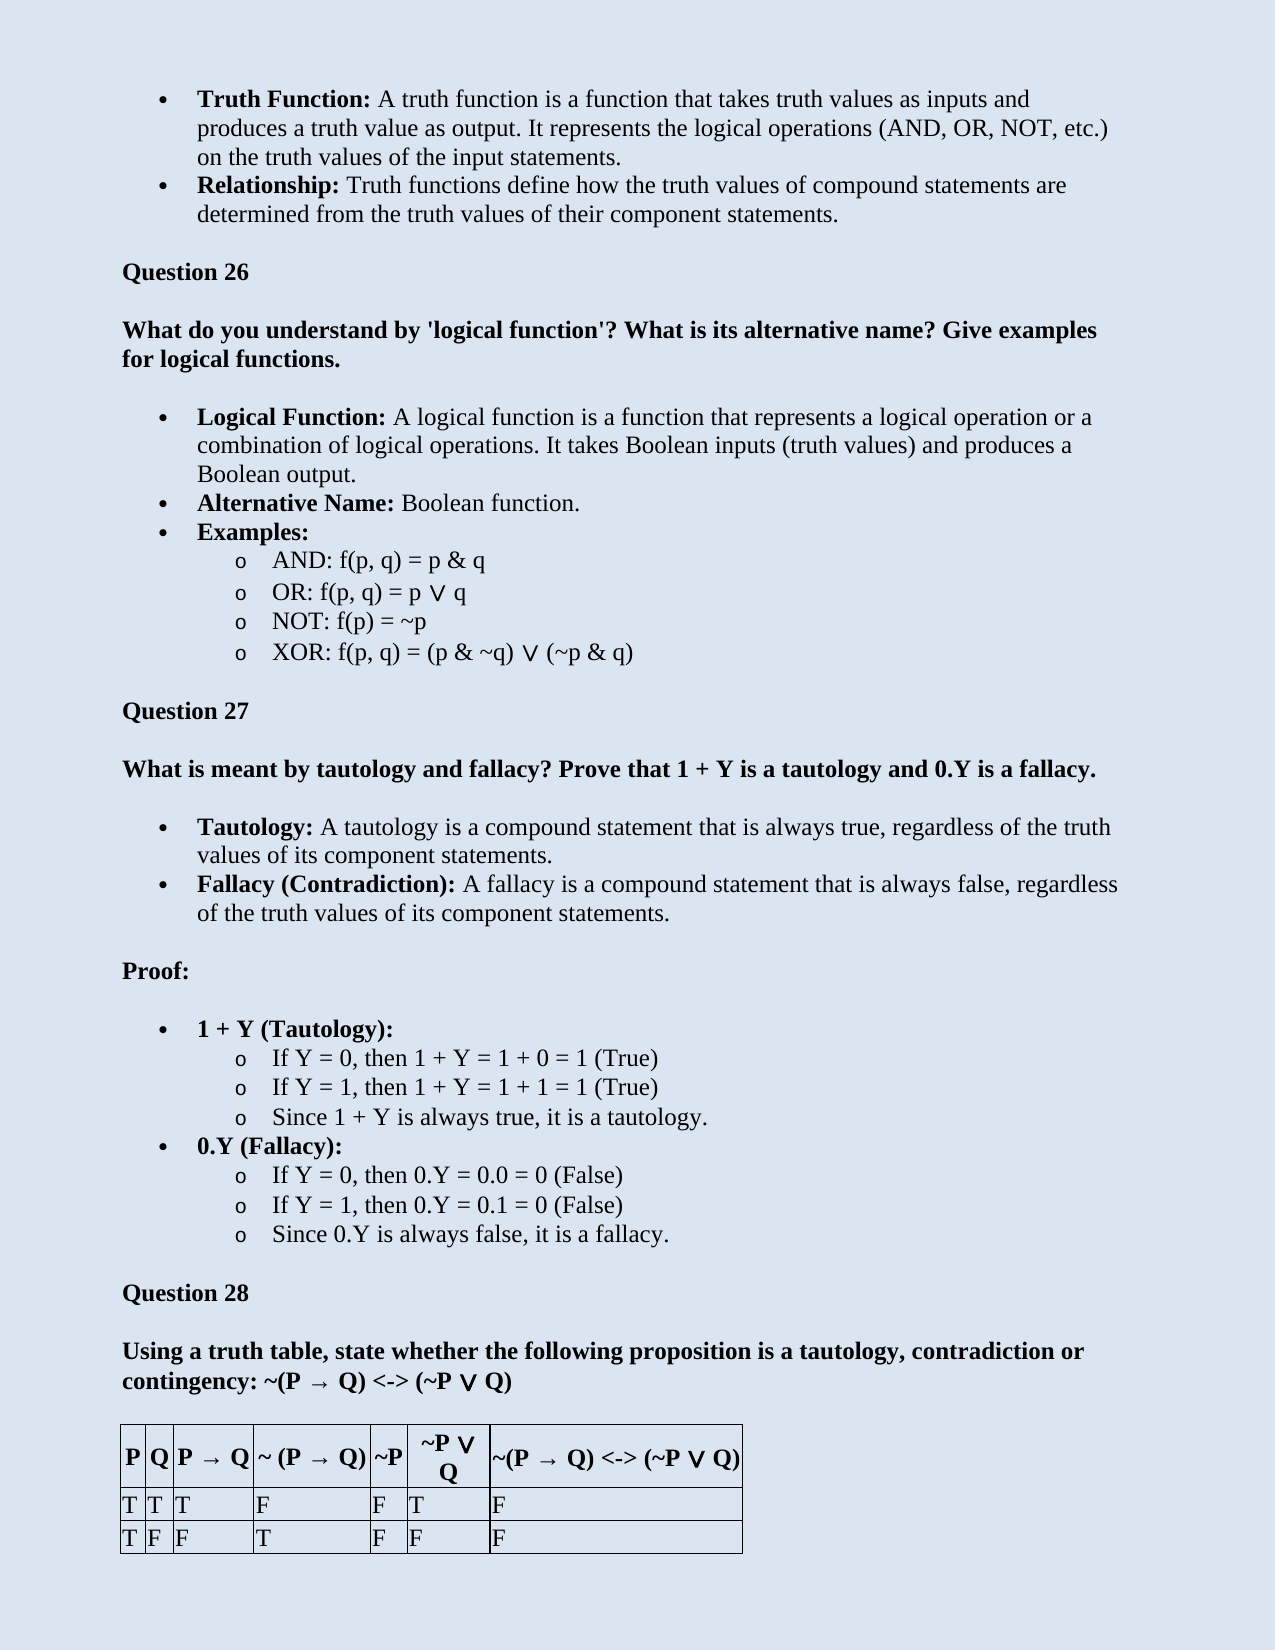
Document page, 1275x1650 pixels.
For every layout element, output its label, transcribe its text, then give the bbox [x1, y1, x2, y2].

list NOT: f(p) = ~p [234, 606, 1125, 636]
text Question 28 [122, 1278, 1125, 1307]
list Since 1 + Y is always true, it is a tautology. [234, 1102, 1125, 1131]
table_cell T [146, 1488, 173, 1520]
list Truth Function: A truth function is a function that takes truth values as inputs and produces a truth value as output. It represents the logical operations (AND, OR, NOT, etc.) on the truth values of the input statements. [159, 84, 1125, 171]
list Fallacy (Contradiction): A fallacy is a compound statement that is always false, regardless of the truth values of its component statements. [159, 869, 1125, 927]
table_cell F [491, 1488, 742, 1520]
list Tautology: A tautology is a compound statement that is always true, regardless of the truth values of its component statements. [159, 812, 1125, 869]
list 0.Y (Fallacy): [159, 1131, 1125, 1160]
table_cell T [121, 1488, 145, 1520]
text What is meant by tautology and fallacy? Prove that 1 + Y is a tautology and 0.Y is a fallacy. [122, 754, 1125, 783]
table_cell F [174, 1521, 253, 1553]
table_header P → Q [174, 1425, 253, 1487]
text What do you understand by 'logical function'? What is its alternative name? Give examples for logical functions. [122, 315, 1125, 373]
table_cell T [408, 1488, 489, 1520]
text Question 27 [122, 696, 1125, 725]
table_cell F [491, 1521, 742, 1553]
table_header ~ (P → Q) [254, 1425, 370, 1487]
list OR: f(p, q) = p ∨ q [234, 575, 1125, 606]
list If Y = 0, then 0.Y = 0.0 = 0 (False) [234, 1160, 1125, 1190]
text Proof: [122, 956, 1125, 985]
table_cell F [371, 1521, 407, 1553]
list If Y = 1, then 1 + Y = 1 + 1 = 1 (True) [234, 1072, 1125, 1102]
table_cell T [254, 1521, 370, 1553]
table_header Q [146, 1425, 173, 1487]
table_header ~P [371, 1425, 407, 1487]
text Question 26 [122, 257, 1125, 286]
list Relationship: Truth functions define how the truth values of compound statements are determined from the truth values of their component statements. [159, 171, 1125, 228]
table_cell F [146, 1521, 173, 1553]
list If Y = 0, then 1 + Y = 1 + 0 = 1 (True) [234, 1043, 1125, 1072]
table_cell T [121, 1521, 145, 1553]
list XOR: f(p, q) = (p & ~q) ∨ (~p & q) [234, 636, 1125, 667]
table_cell F [254, 1488, 370, 1520]
list Since 0.Y is always false, it is a fallacy. [234, 1219, 1125, 1249]
list Examples: [159, 517, 1125, 546]
list Logical Function: A logical function is a function that represents a logical operation or a combination of logical operations. It takes Boolean inputs (truth values) and produces a Boolean output. [159, 402, 1125, 488]
table_header ~P ∨ Q [408, 1425, 489, 1487]
table_cell F [371, 1488, 407, 1520]
list AND: f(p, q) = p & q [234, 546, 1125, 575]
list 1 + Y (Tautology): [159, 1014, 1125, 1043]
table_header P [121, 1425, 145, 1487]
list If Y = 1, then 0.Y = 0.1 = 0 (False) [234, 1190, 1125, 1219]
table_header ~(P → Q) <-> (~P ∨ Q) [491, 1425, 742, 1487]
list Alternative Name: Boolean function. [159, 488, 1125, 517]
table_cell T [174, 1488, 253, 1520]
table_cell F [408, 1521, 489, 1553]
text Using a truth table, state whether the following proposition is a tautology, contradiction or contingency: ~(P → Q) <-> (~P ∨ Q) [122, 1336, 1125, 1395]
